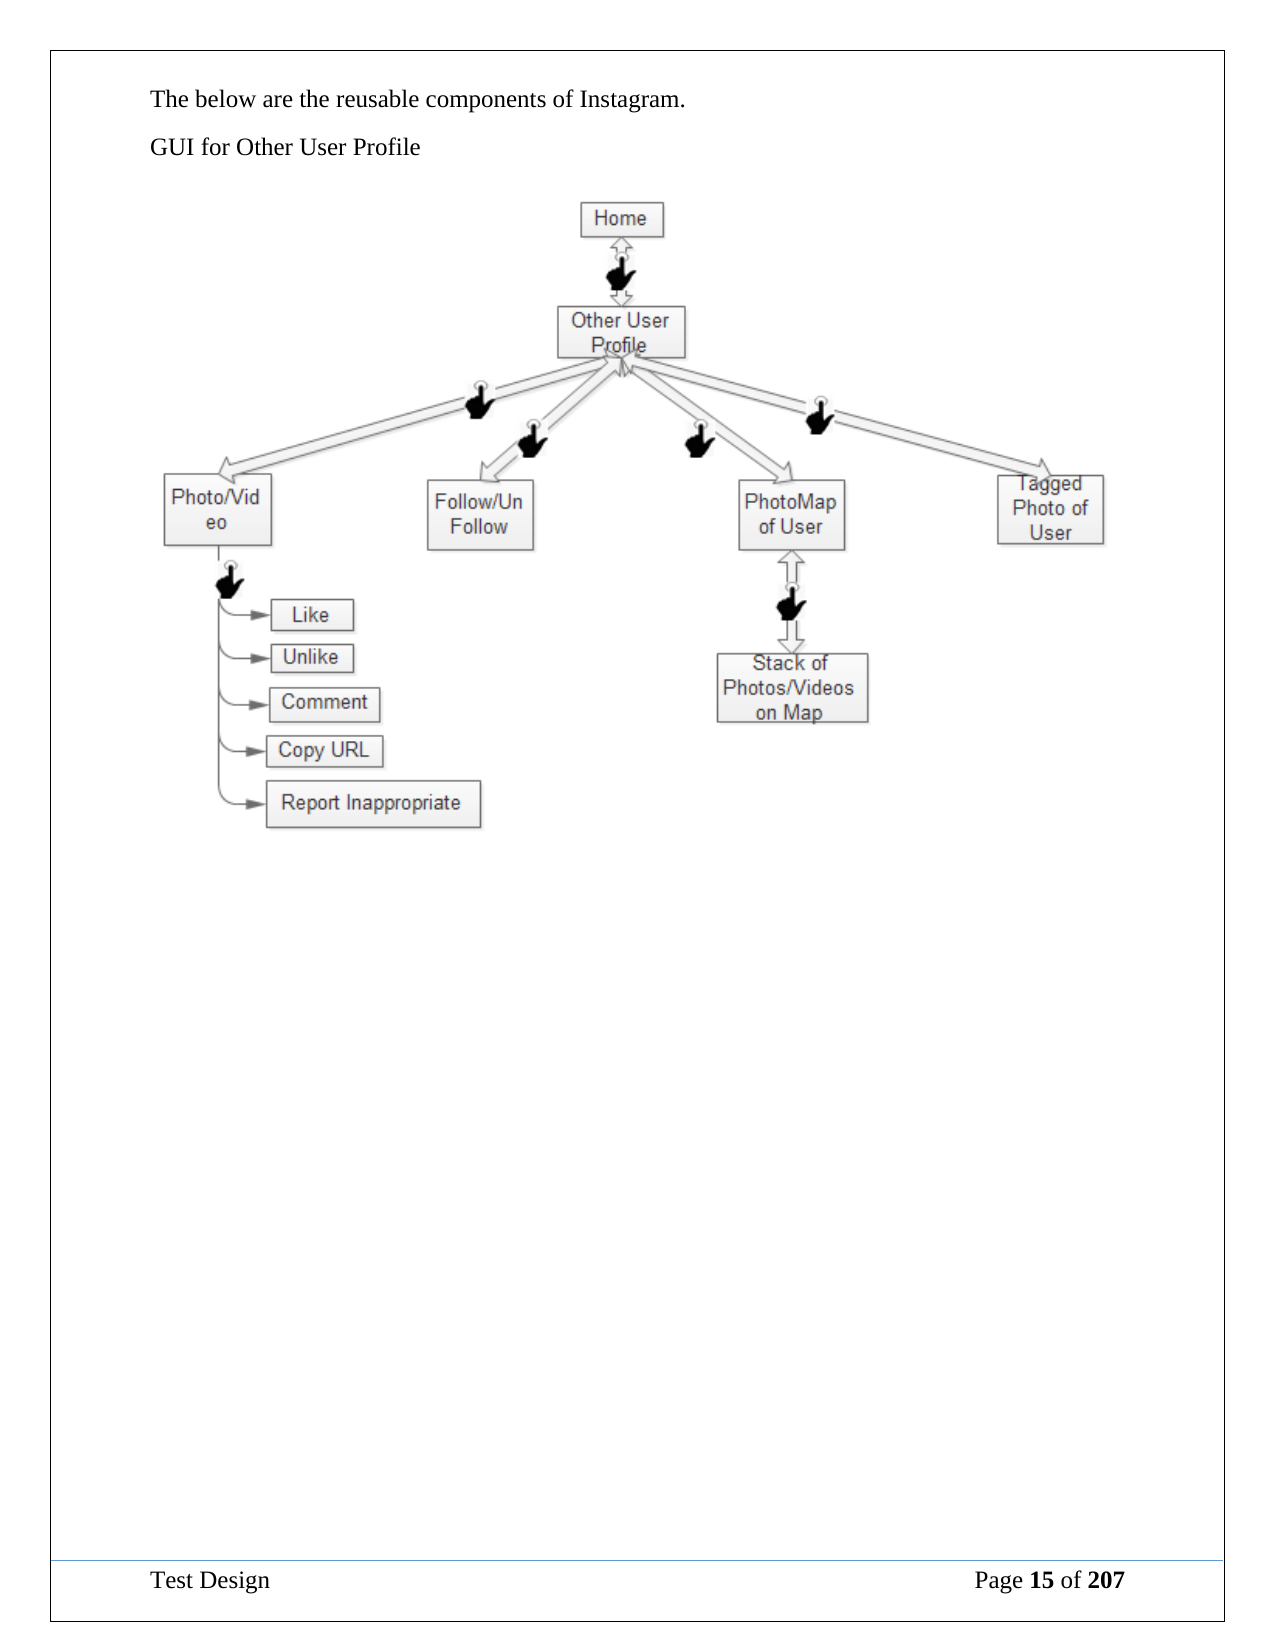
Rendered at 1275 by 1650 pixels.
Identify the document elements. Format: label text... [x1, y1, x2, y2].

text GUI for Other User Profile [150, 132, 1125, 161]
text The below are the reusable components of Instagram. [150, 84, 1125, 113]
picture [150, 179, 1125, 847]
